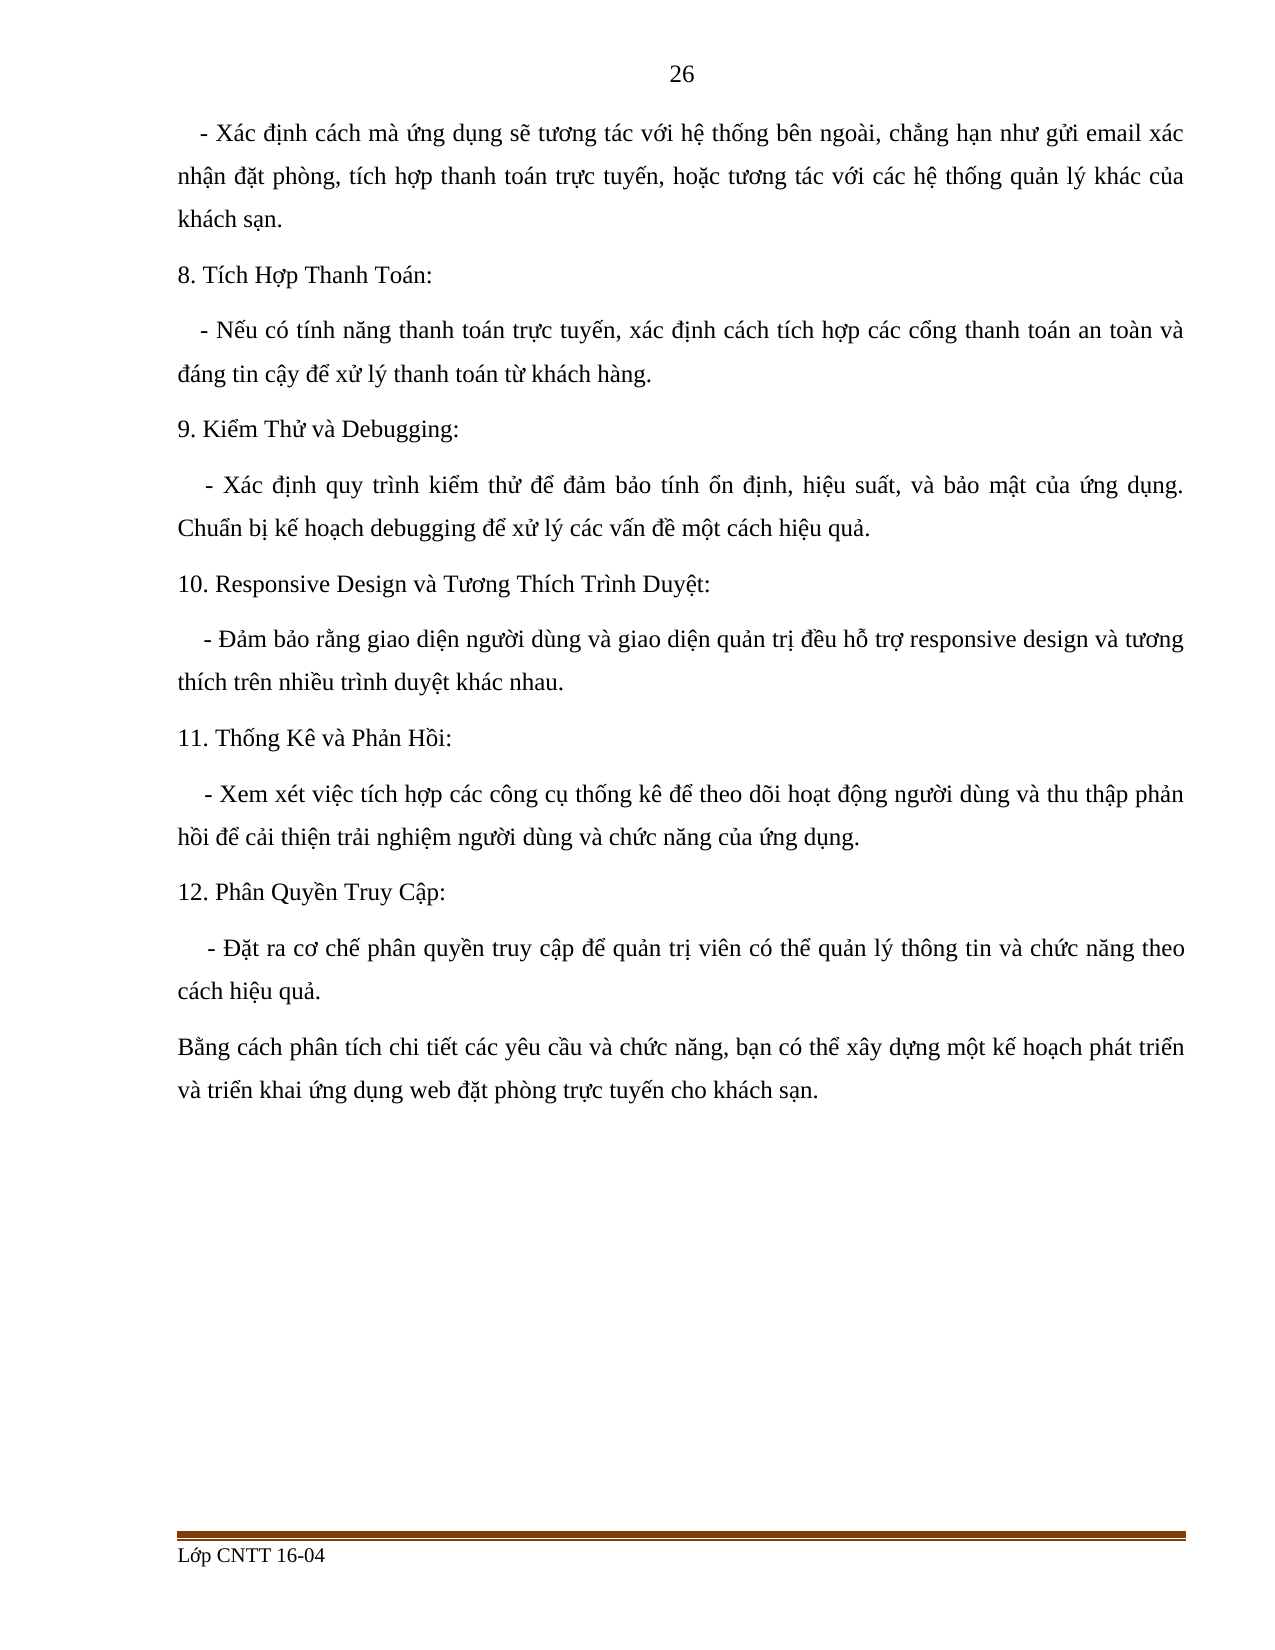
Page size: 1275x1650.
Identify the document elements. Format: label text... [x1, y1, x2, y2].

text 10. Responsive Design và Tương Thích Trình Duyệt: [177, 569, 1186, 597]
text 11. Thống Kê và Phản Hồi: [177, 723, 1186, 752]
text - Xác định cách mà ứng dụng sẽ tương tác với hệ thống bên ngoài, chẳng hạn như gửi email xác nhận đặt phòng, tích hợp thanh toán trực tuyến, hoặc tương tác với các hệ thống quản lý khác của khách sạn. [177, 118, 1186, 233]
text 9. Kiểm Thử và Debugging: [177, 414, 1186, 443]
text 12. Phân Quyền Truy Cập: [177, 877, 1186, 906]
text Bằng cách phân tích chi tiết các yêu cầu và chức năng, bạn có thể xây dựng một kế hoạch phát triển và triển khai ứng dụng web đặt phòng trực tuyến cho khách sạn. [177, 1032, 1186, 1104]
text 8. Tích Hợp Thanh Toán: [177, 260, 1186, 289]
text - Nếu có tính năng thanh toán trực tuyến, xác định cách tích hợp các cổng thanh toán an toàn và đáng tin cậy để xử lý thanh toán từ khách hàng. [177, 316, 1186, 387]
text - Xác định quy trình kiểm thử để đảm bảo tính ổn định, hiệu suất, và bảo mật của ứng dụng. Chuẩn bị kế hoạch debugging để xử lý các vấn đề một cách hiệu quả. [177, 470, 1186, 542]
text - Đảm bảo rằng giao diện người dùng và giao diện quản trị đều hỗ trợ responsive design và tương thích trên nhiều trình duyệt khác nhau. [177, 624, 1186, 696]
text - Đặt ra cơ chế phân quyền truy cập để quản trị viên có thể quản lý thông tin và chức năng theo cách hiệu quả. [177, 933, 1186, 1005]
text - Xem xét việc tích hợp các công cụ thống kê để theo dõi hoạt động người dùng và thu thập phản hồi để cải thiện trải nghiệm người dùng và chức năng của ứng dụng. [177, 779, 1186, 851]
